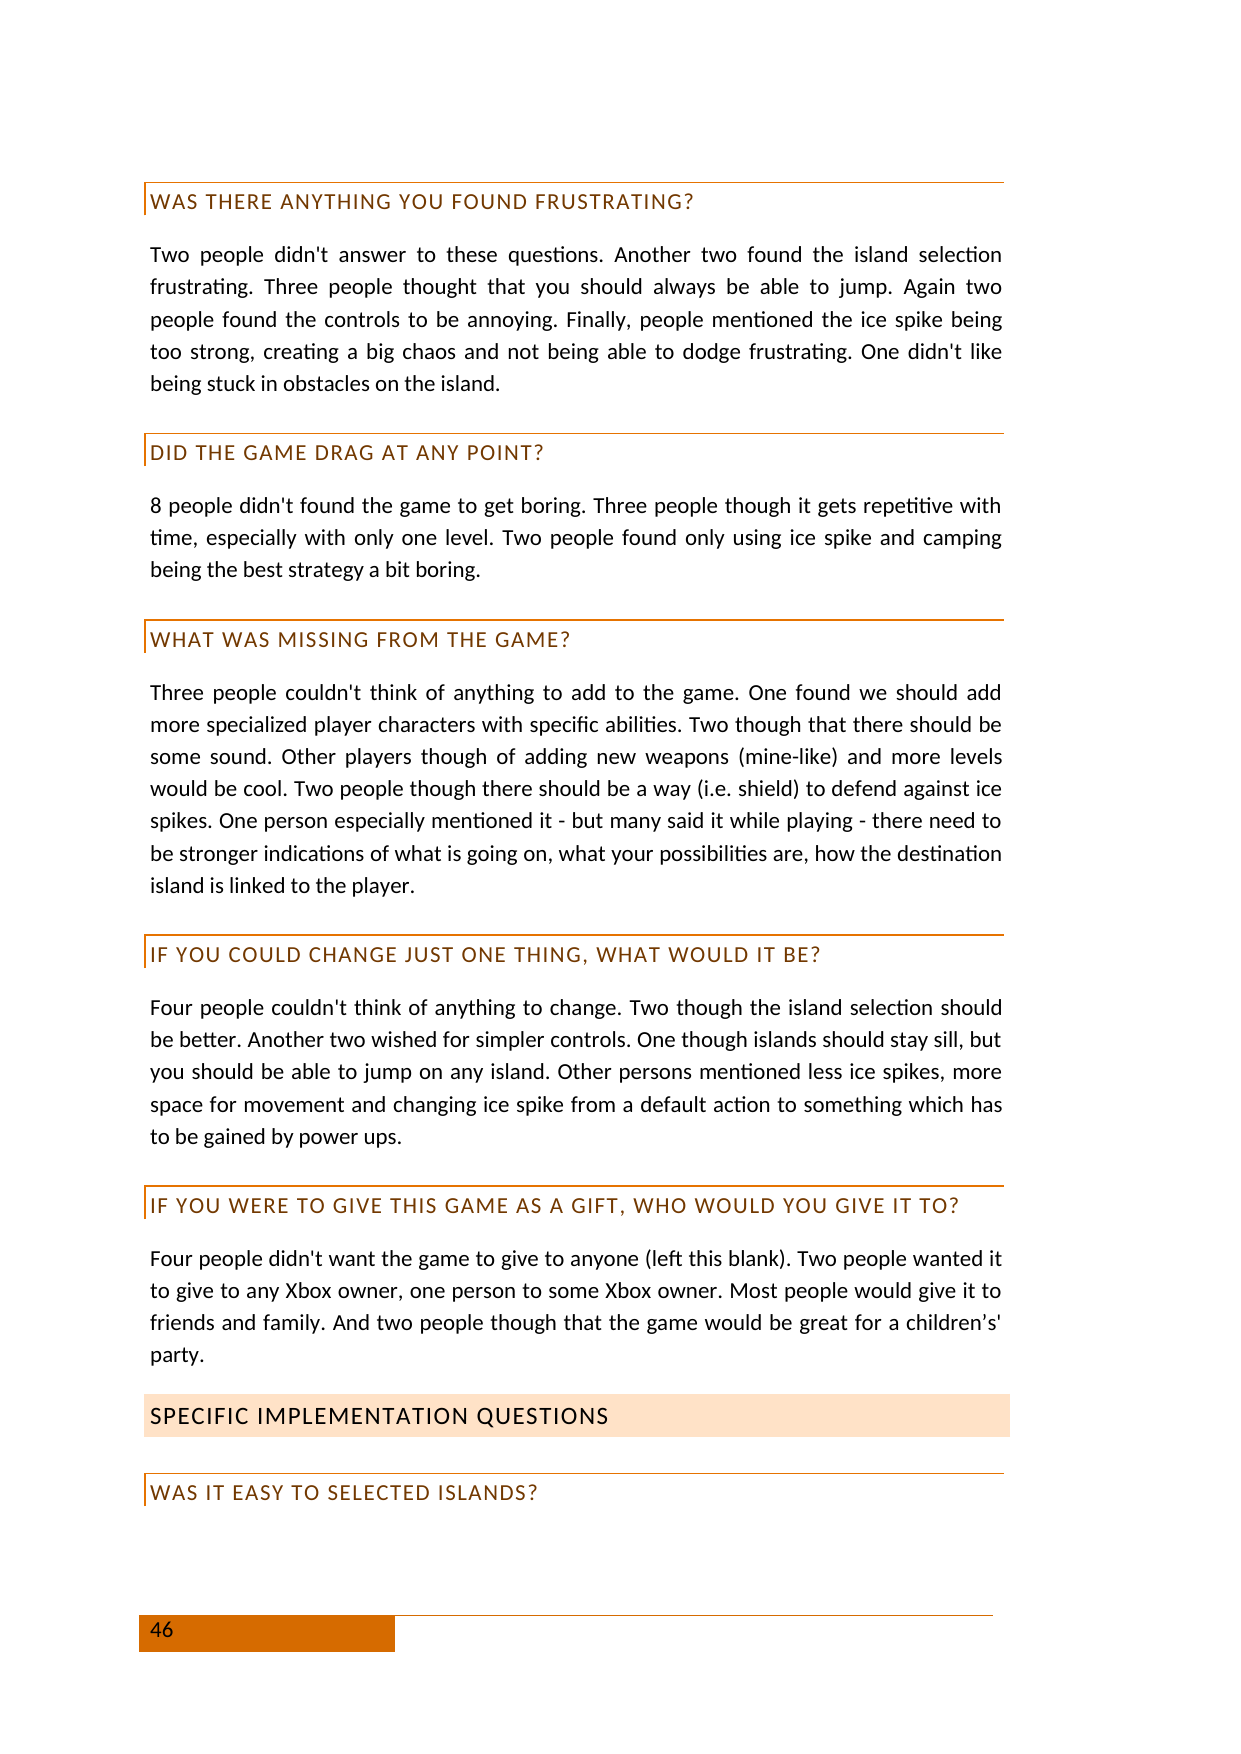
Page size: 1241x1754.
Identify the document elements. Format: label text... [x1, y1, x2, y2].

text Four people couldn't think of anything to change. Two though the island selection should be better. Another two wished for simpler controls. One though islands should stay sill, but you should be able to jump on any island. Other persons mentioned less ice spikes, more space for movement and changing ice spike from a default action to something which has to be gained by power ups. [150, 993, 1004, 1150]
subtitle Was it easy to selected Islands? [146, 1474, 1004, 1506]
subtitle What was missing from the game? [146, 621, 1004, 653]
text 8 people didn't found the game to get boring. Three people though it gets repetitive with time, especially with only one level. Two people found only using ice spike and camping being the best strategy a bit boring. [150, 491, 1004, 584]
text Three people couldn't think of anything to add to the game. One found we should add more specialized player characters with specific abilities. Two though that there should be some sound. Other players though of adding new weapons (mine-like) and more levels would be cool. Two people though there should be a way (i.e. shield) to defend against ice spikes. One person especially mentioned it - but many said it while playing - there need to be stronger indications of what is going on, what your possibilities are, how the destination island is linked to the player. [150, 678, 1004, 899]
subtitle Specific Implementation Questions [150, 1400, 1004, 1430]
text Two people didn't answer to these questions. Another two found the island selection frustrating. Three people thought that you should always be able to jump. Again two people found the controls to be annoying. Finally, people mentioned the ice spike being too strong, creating a big chaos and not being able to dodge frustrating. One didn't like being stuck in obstacles on the island. [150, 240, 1004, 397]
subtitle Was there anything you found frustrating? [146, 183, 1004, 215]
subtitle If you could change just one thing, what would it be? [146, 936, 1004, 968]
text Four people didn't want the game to give to anyone (left this blank). Two people wanted it to give to any Xbox owner, one person to some Xbox owner. Most people would give it to friends and family. And two people though that the game would be great for a children’s' party. [150, 1244, 1004, 1369]
subtitle Did the game drag at any point? [146, 434, 1004, 466]
subtitle If you were to give this game as a gift, who would you give it to? [146, 1187, 1004, 1219]
